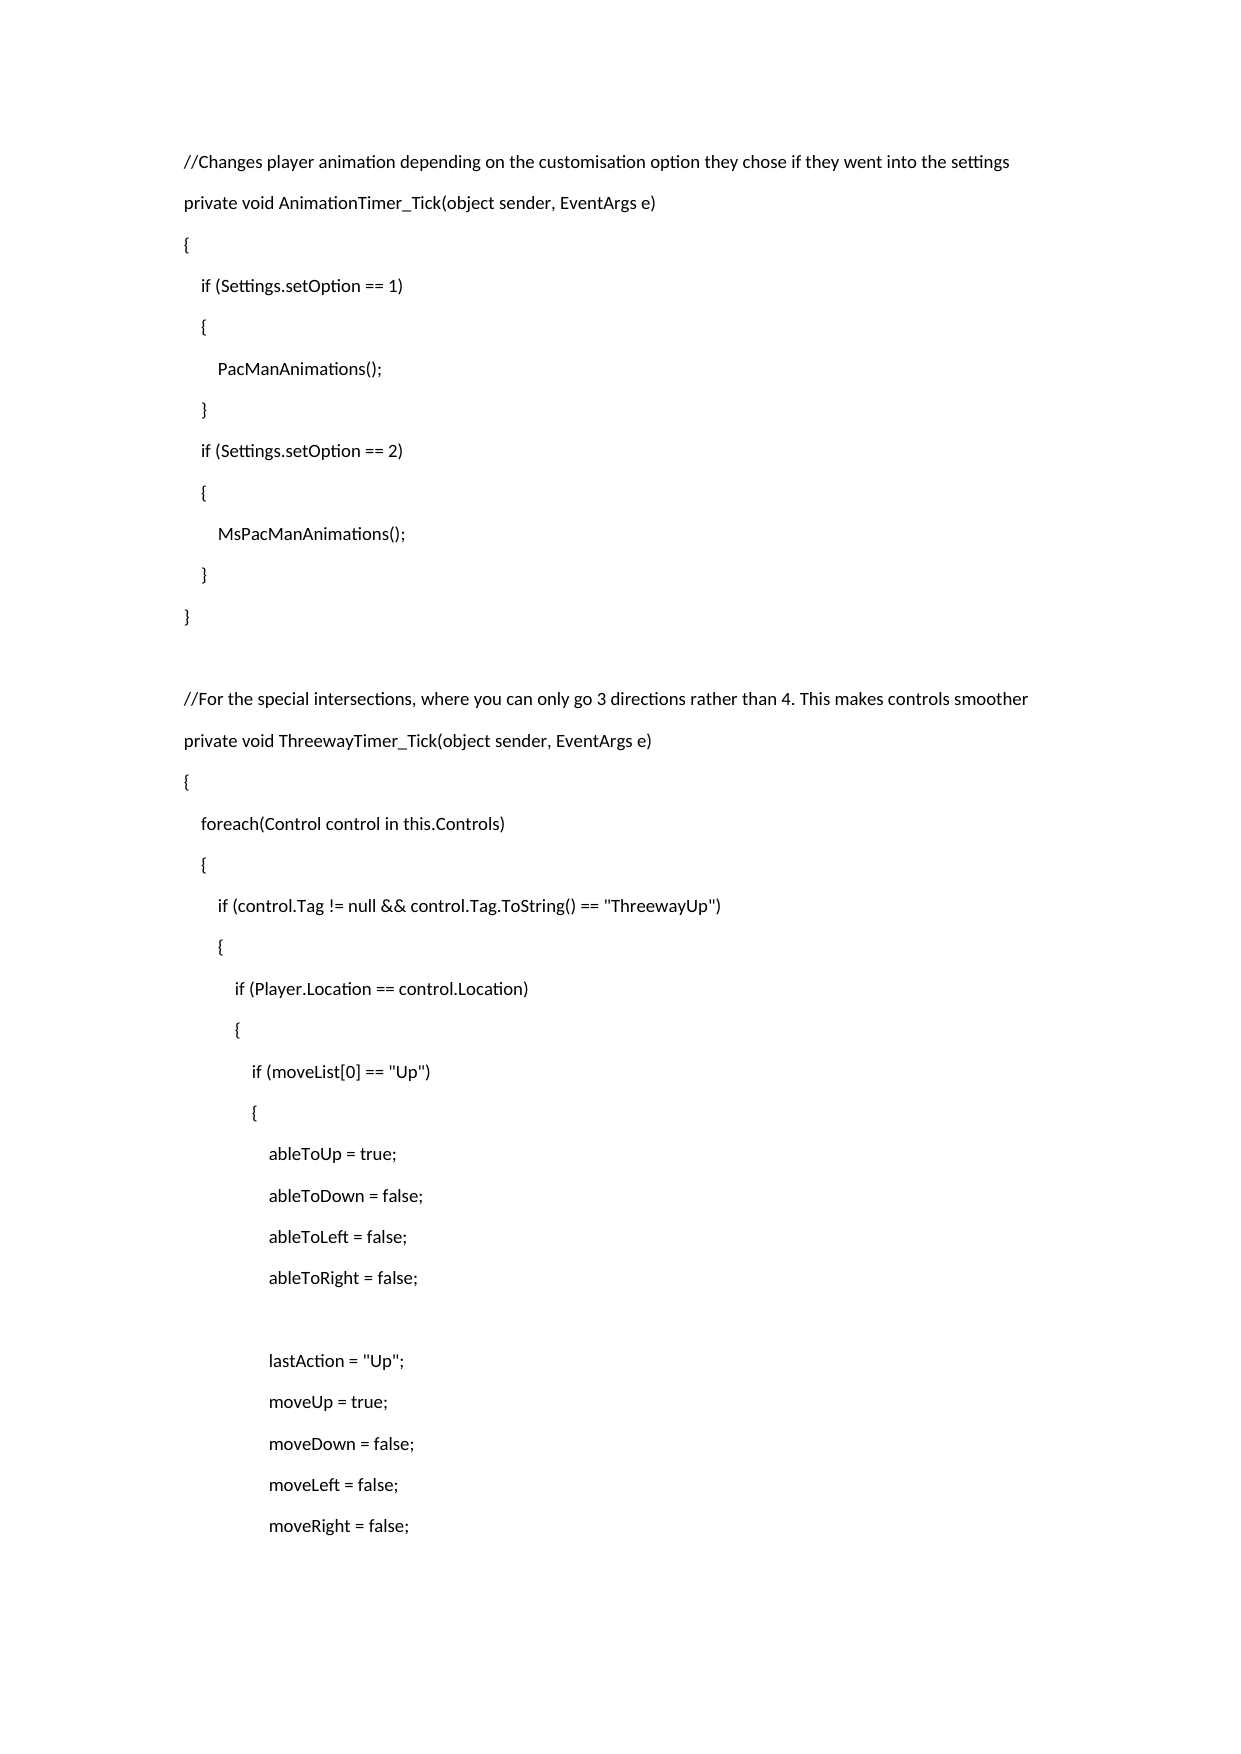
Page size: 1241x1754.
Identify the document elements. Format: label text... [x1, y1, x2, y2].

text { [150, 233, 1090, 256]
text { [150, 1018, 1090, 1041]
text moveDown = false; [150, 1432, 1090, 1455]
text { [150, 853, 1090, 876]
text { [150, 770, 1090, 793]
text if (control.Tag != null && control.Tag.ToString() == "ThreewayUp") [150, 894, 1090, 917]
text ableToUp = true; [150, 1142, 1090, 1165]
text //Changes player animation depending on the customisation option they chose if they went into the settings [150, 150, 1090, 173]
text private void AnimationTimer_Tick(object sender, EventArgs e) [150, 191, 1090, 214]
text PacManAnimations(); [150, 357, 1090, 380]
text } [150, 563, 1090, 586]
text if (moveList[0] == "Up") [150, 1060, 1090, 1083]
text moveLeft = false; [150, 1473, 1090, 1496]
text moveRight = false; [150, 1515, 1090, 1538]
text foreach(Control control in this.Controls) [150, 812, 1090, 834]
text { [150, 481, 1090, 504]
text if (Player.Location == control.Location) [150, 977, 1090, 1000]
text lastAction = "Up"; [150, 1349, 1090, 1372]
text private void ThreewayTimer_Tick(object sender, EventArgs e) [150, 729, 1090, 752]
text //For the special intersections, where you can only go 3 directions rather than 4. This makes controls smoother [150, 688, 1090, 711]
text } [150, 398, 1090, 421]
text { [150, 1101, 1090, 1124]
text ableToDown = false; [150, 1184, 1090, 1207]
text { [150, 936, 1090, 959]
text if (Settings.setOption == 1) [150, 274, 1090, 297]
text { [150, 315, 1090, 338]
text if (Settings.setOption == 2) [150, 439, 1090, 462]
text moveUp = true; [150, 1391, 1090, 1413]
text ableToLeft = false; [150, 1225, 1090, 1248]
text MsPacManAnimations(); [150, 522, 1090, 545]
text } [150, 605, 1090, 628]
text ableToRight = false; [150, 1267, 1090, 1289]
